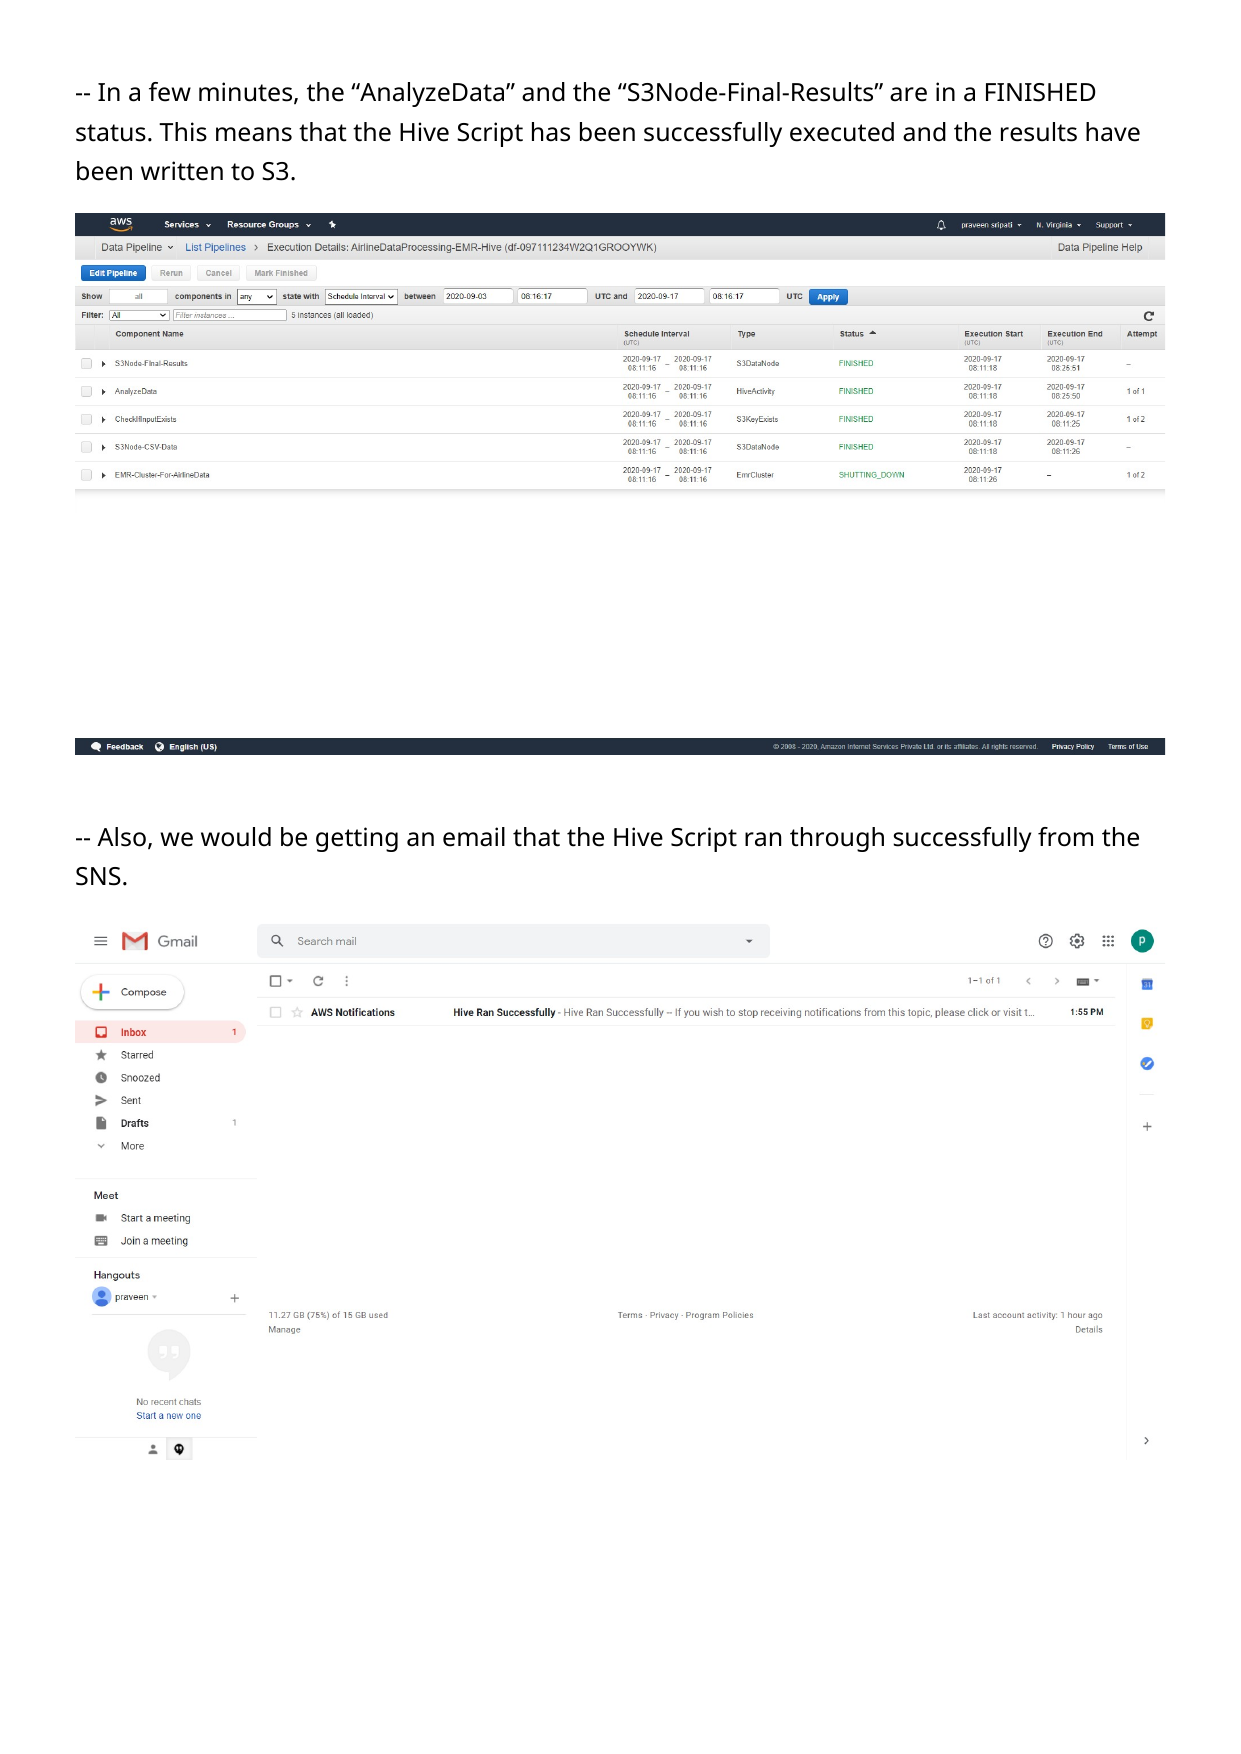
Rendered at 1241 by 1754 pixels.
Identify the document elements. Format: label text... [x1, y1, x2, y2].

text -- Also, we would be getting an email that the Hive Script ran through successfully from the SNS. [75, 780, 1165, 892]
text -- In a few minutes, the “AnalyzeData” and the “S3Node-Final-Results” are in a FINISHED status. This means that the Hive Script has been successfully executed and the results have been written to S3. [75, 75, 1165, 187]
